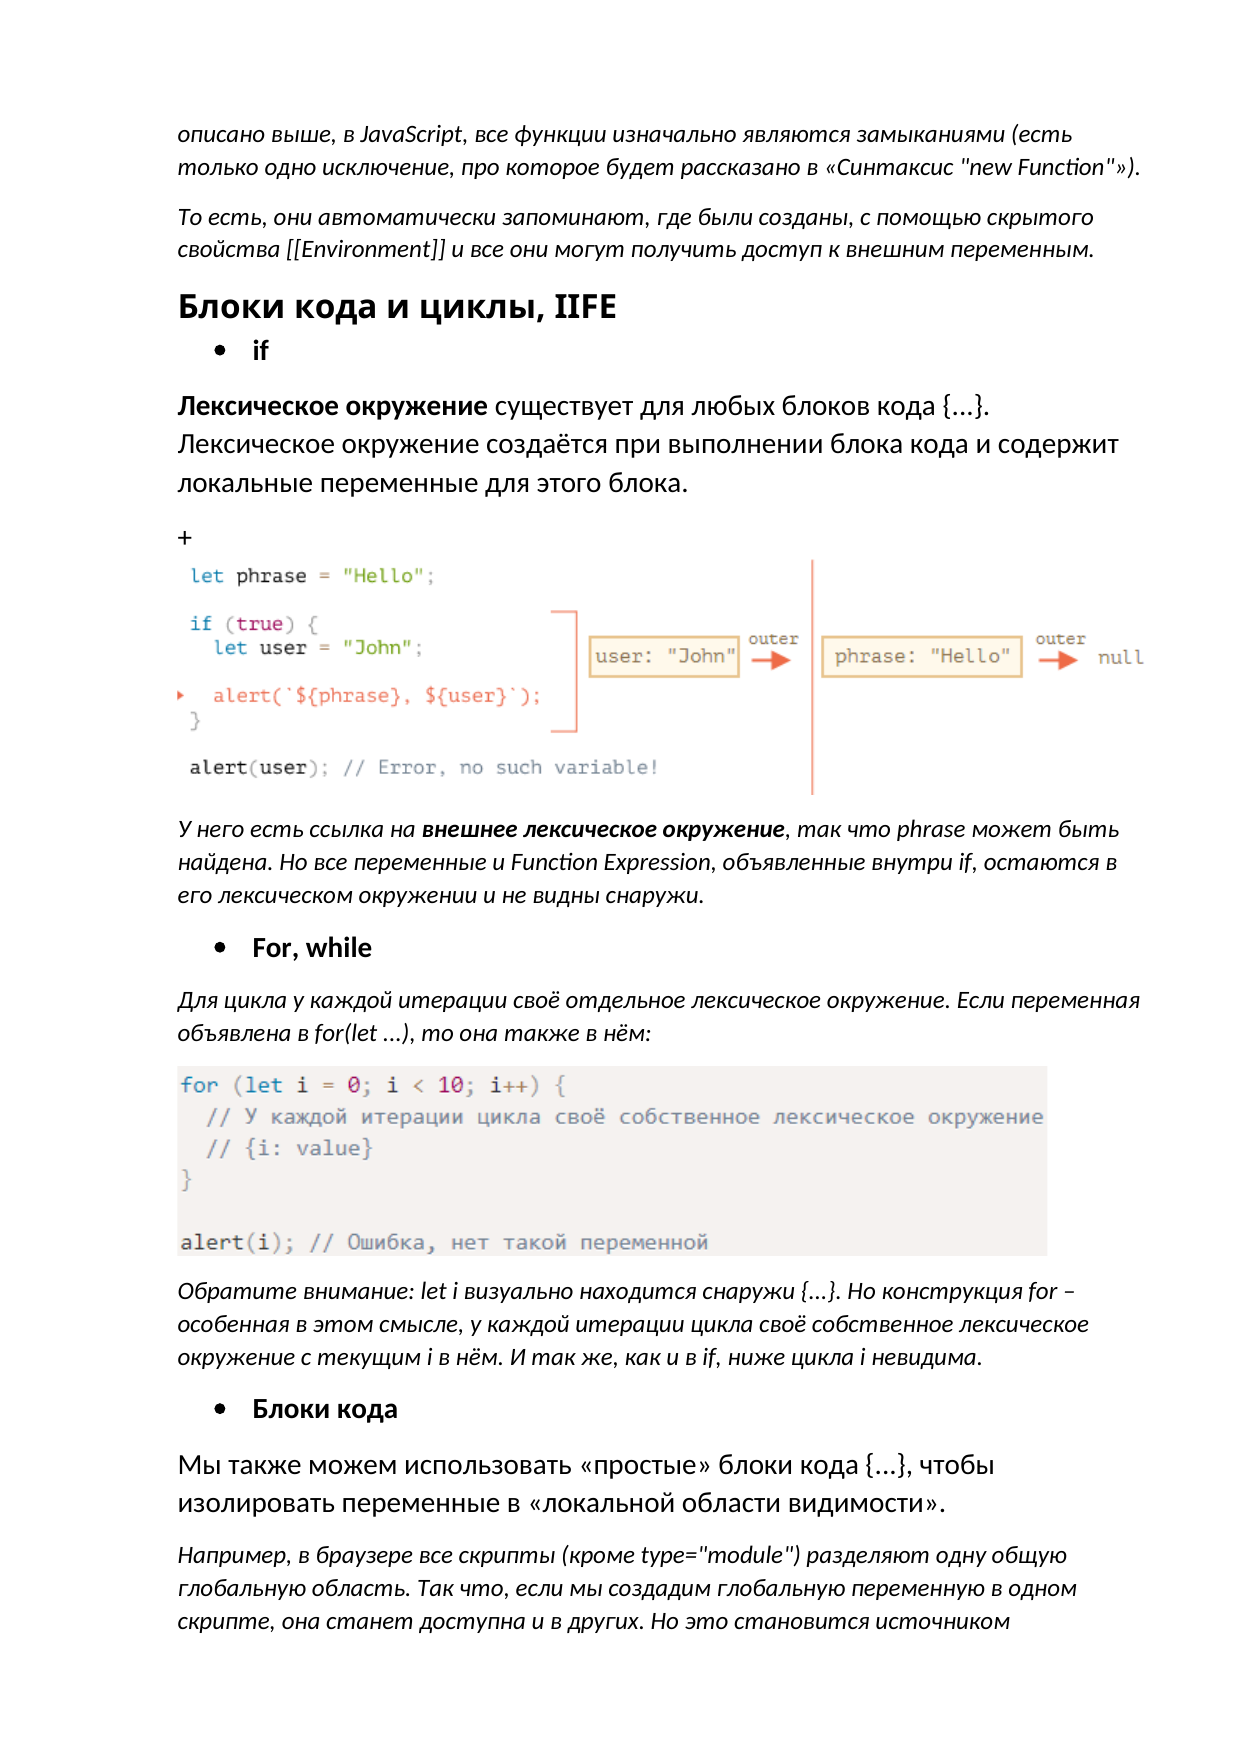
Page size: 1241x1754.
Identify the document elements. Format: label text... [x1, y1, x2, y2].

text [177, 1539, 1152, 1636]
list Блоки кода [215, 1391, 1152, 1426]
subtitle Блоки кода и циклы, IIFE [177, 283, 1152, 328]
text Для цикла у каждой итерации своё отдельное лексическое окружение. Если переменная объявлена в for(let ...), то она также в нём: [177, 984, 1152, 1048]
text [177, 118, 1152, 182]
text Лексическое окружение существует для любых блоков кода {...}. Лексическое окружение создаётся при выполнении блока кода и содержит локальные переменные для этого блока. [177, 387, 1152, 500]
text Обратите внимание: let i визуально находится снаружи {...}. Но конструкция for – особенная в этом смысле, у каждой итерации цикла своё собственное лексическое окружение с текущим i в нём. И так же, как и в if, ниже цикла i невидима. [177, 1275, 1152, 1372]
text + [177, 519, 1152, 557]
list For, while [215, 929, 1152, 965]
list if [215, 332, 1152, 368]
text Мы также можем использовать «простые» блоки кода {...}, чтобы изолировать переменные в «локальной области видимости». [177, 1446, 1152, 1520]
text У него есть ссылка на внешнее лексическое окружение, так что phrase может быть найдена. Но все переменные и Function Expression, объявленные внутри if, остаются в его лексическом окружении и не видны снаружи. [177, 814, 1152, 910]
text То есть, они автоматически запоминают, где были созданы, с помощью скрытого свойства [[Environment]] и все они могут получить доступ к внешним переменным. [177, 201, 1152, 264]
picture [177, 557, 1152, 795]
picture [177, 1066, 1048, 1256]
